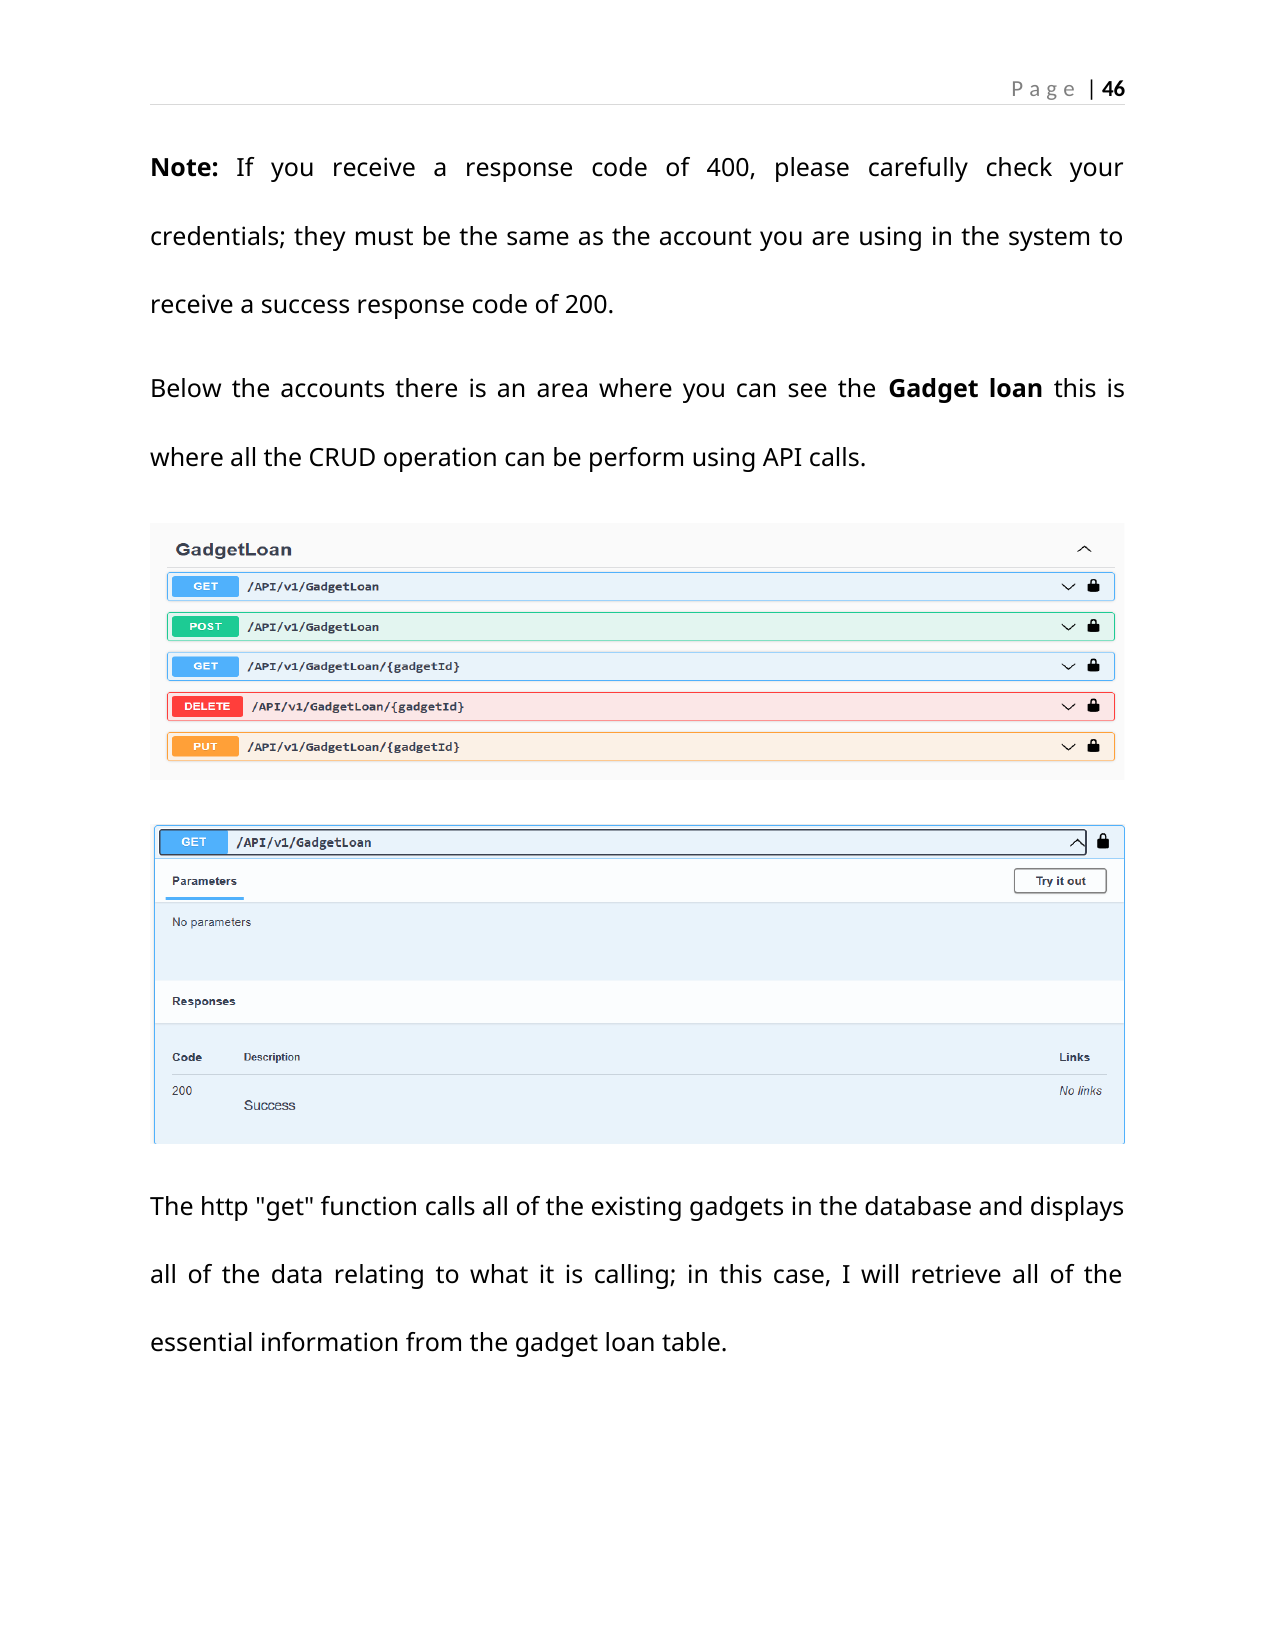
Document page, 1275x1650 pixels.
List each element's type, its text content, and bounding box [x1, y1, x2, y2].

picture [150, 824, 1125, 1144]
text Below the accounts there is an area where you can see the Gadget loan this is where all the CRUD operation can be perform using API calls. [150, 371, 1125, 473]
text Note: If you receive a response code of 400, please carefully check your credentials; they must be the same as the account you are using in the system to receive a success response code of 200. [150, 150, 1125, 320]
text The http "get" function calls all of the existing gadgets in the database and displays all of the data relating to what it is calling; in this case, I will retrieve all of the essential information from the gadget loan table. [150, 1188, 1125, 1359]
picture [150, 523, 1125, 780]
